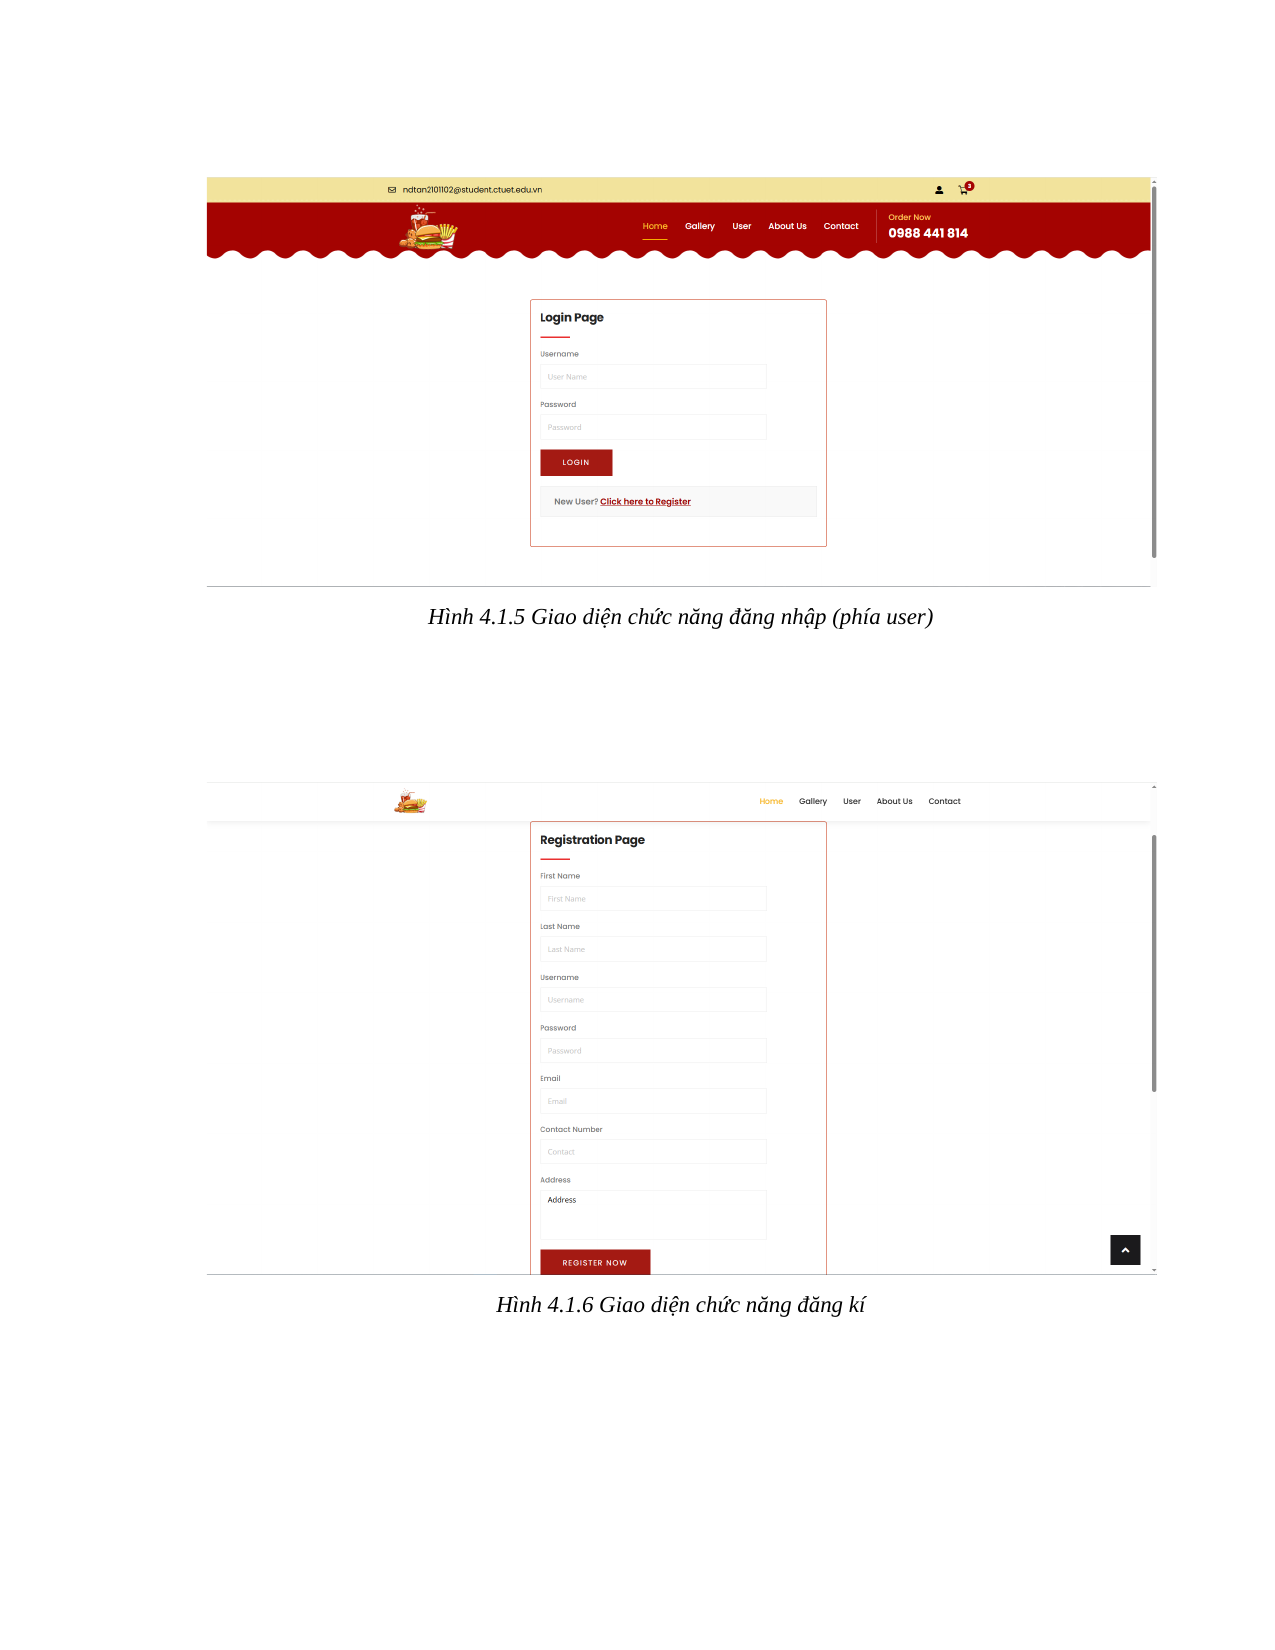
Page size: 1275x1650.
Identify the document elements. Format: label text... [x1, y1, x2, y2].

text Hình 4.1.6 Giao diện chức năng đăng kí [207, 1291, 1157, 1318]
picture [206, 177, 1157, 587]
text Hình 4.1.5 Giao diện chức năng đăng nhập (phía user) [207, 603, 1157, 629]
picture [206, 782, 1157, 1275]
